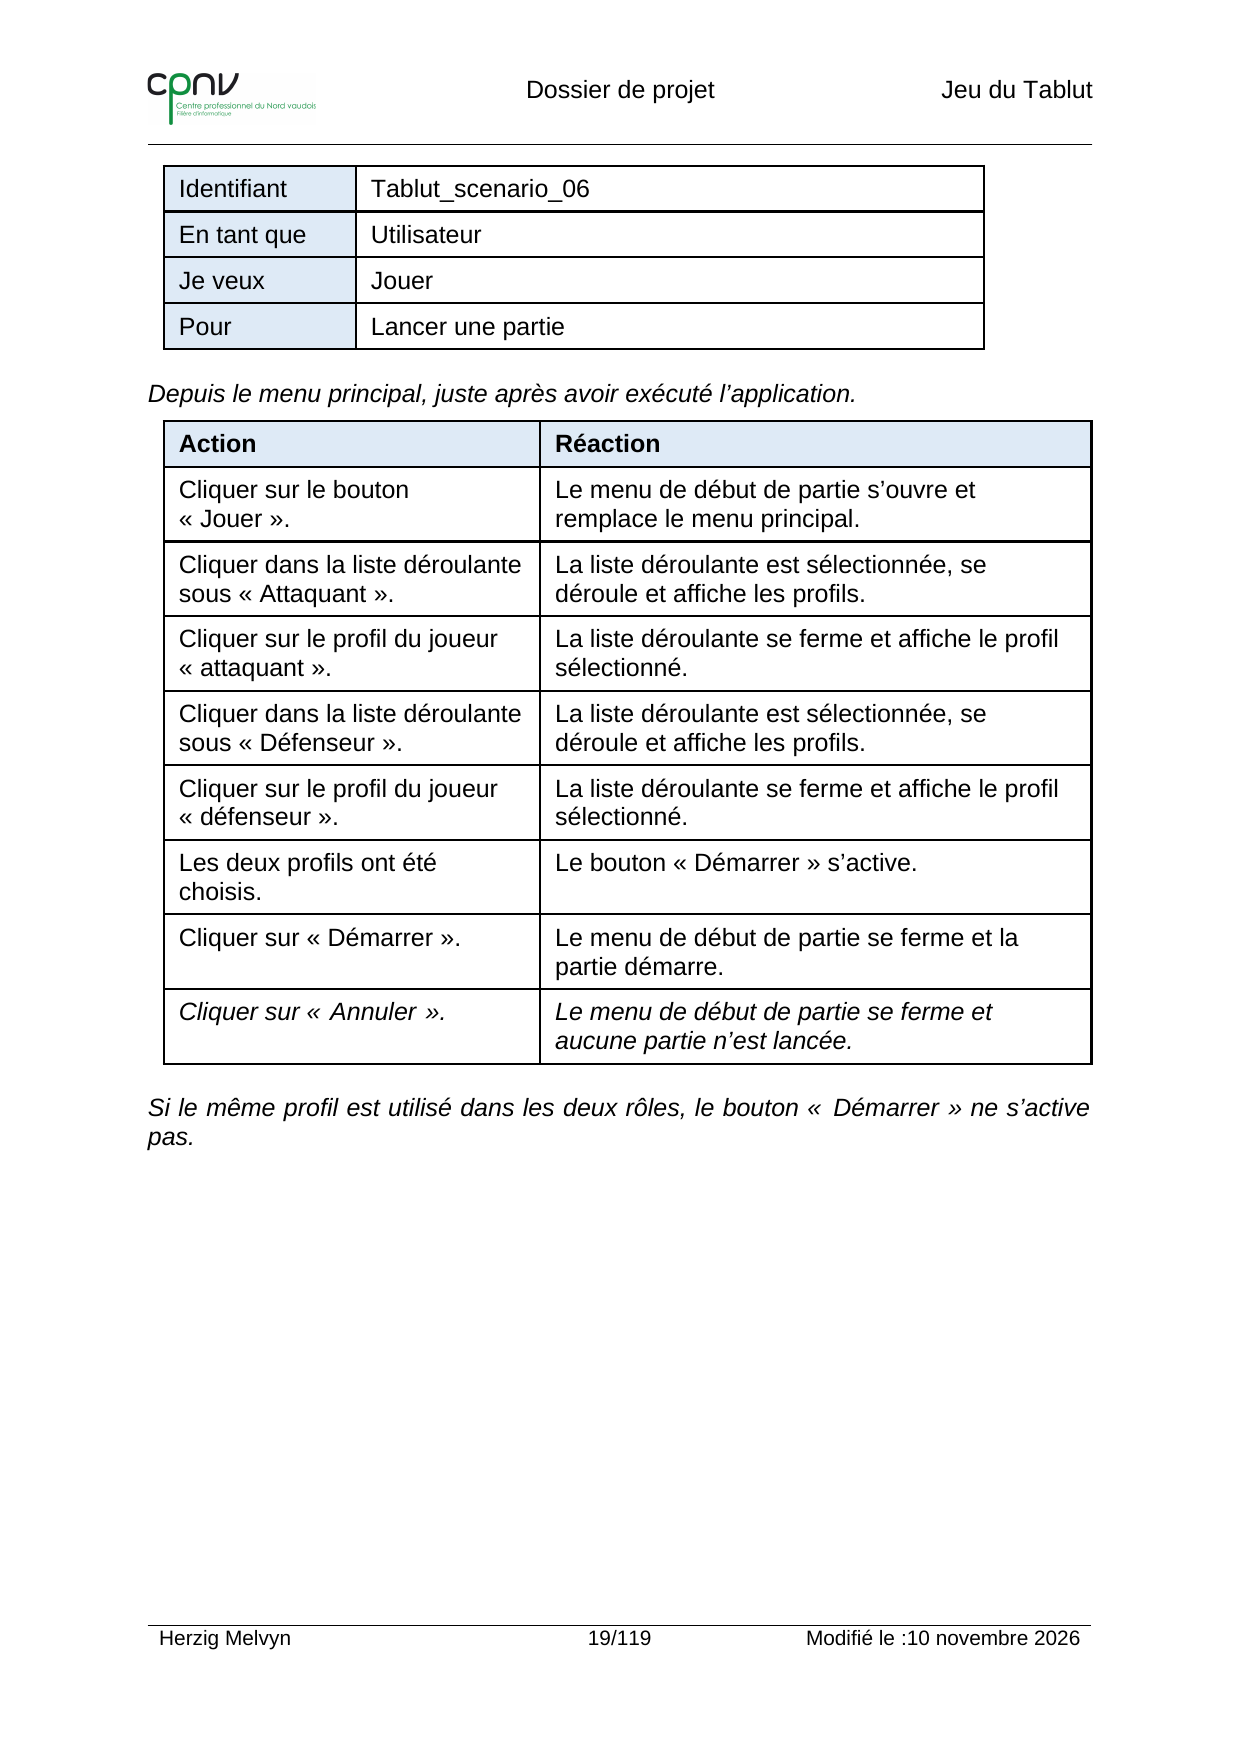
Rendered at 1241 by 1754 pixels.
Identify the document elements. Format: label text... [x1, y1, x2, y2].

picture [147, 73, 316, 125]
table_cell La liste déroulante se ferme et affiche le profil sélectionné. [541, 617, 1090, 689]
table_cell La liste déroulante est sélectionnée, se déroule et affiche les profils. [541, 692, 1090, 764]
table_header Action [165, 422, 539, 466]
table_cell Je veux [165, 258, 355, 302]
table_cell Le bouton « Démarrer » s’active. [541, 841, 1090, 913]
table_cell Jouer [357, 258, 983, 302]
text Si le même profil est utilisé dans les deux rôles, le bouton « Démarrer » ne s’active pas. [148, 1093, 1092, 1151]
table_cell En tant que [165, 213, 355, 256]
table_cell Cliquer sur le profil du joueur « attaquant ». [165, 617, 539, 689]
table_header Identifiant [165, 167, 355, 210]
table_header Tablut_scenario_06 [357, 167, 983, 210]
table_cell La liste déroulante se ferme et affiche le profil sélectionné. [541, 766, 1090, 839]
table_header Réaction [541, 422, 1090, 466]
text Depuis le menu principal, juste après avoir exécuté l’application. [148, 379, 1092, 407]
table_cell Le menu de début de partie se ferme et la partie démarre. [541, 915, 1090, 988]
table_cell Les deux profils ont été choisis. [165, 841, 539, 913]
table_cell Utilisateur [357, 213, 983, 256]
table_cell Cliquer sur « Annuler ». [165, 990, 539, 1062]
table_cell Pour [165, 304, 355, 348]
table_cell La liste déroulante est sélectionnée, se déroule et affiche les profils. [541, 543, 1090, 615]
table_cell Cliquer sur le profil du joueur « défenseur ». [165, 766, 539, 839]
table_cell Cliquer dans la liste déroulante sous « Attaquant ». [165, 543, 539, 615]
table_cell Le menu de début de partie s’ouvre et remplace le menu principal. [541, 468, 1090, 540]
table_cell Lancer une partie [357, 304, 983, 348]
table_cell Cliquer dans la liste déroulante sous « Défenseur ». [165, 692, 539, 764]
table_cell Cliquer sur le bouton « Jouer ». [165, 468, 539, 540]
table_cell Cliquer sur « Démarrer ». [165, 915, 539, 988]
table_cell Le menu de début de partie se ferme et aucune partie n’est lancée. [541, 990, 1090, 1062]
